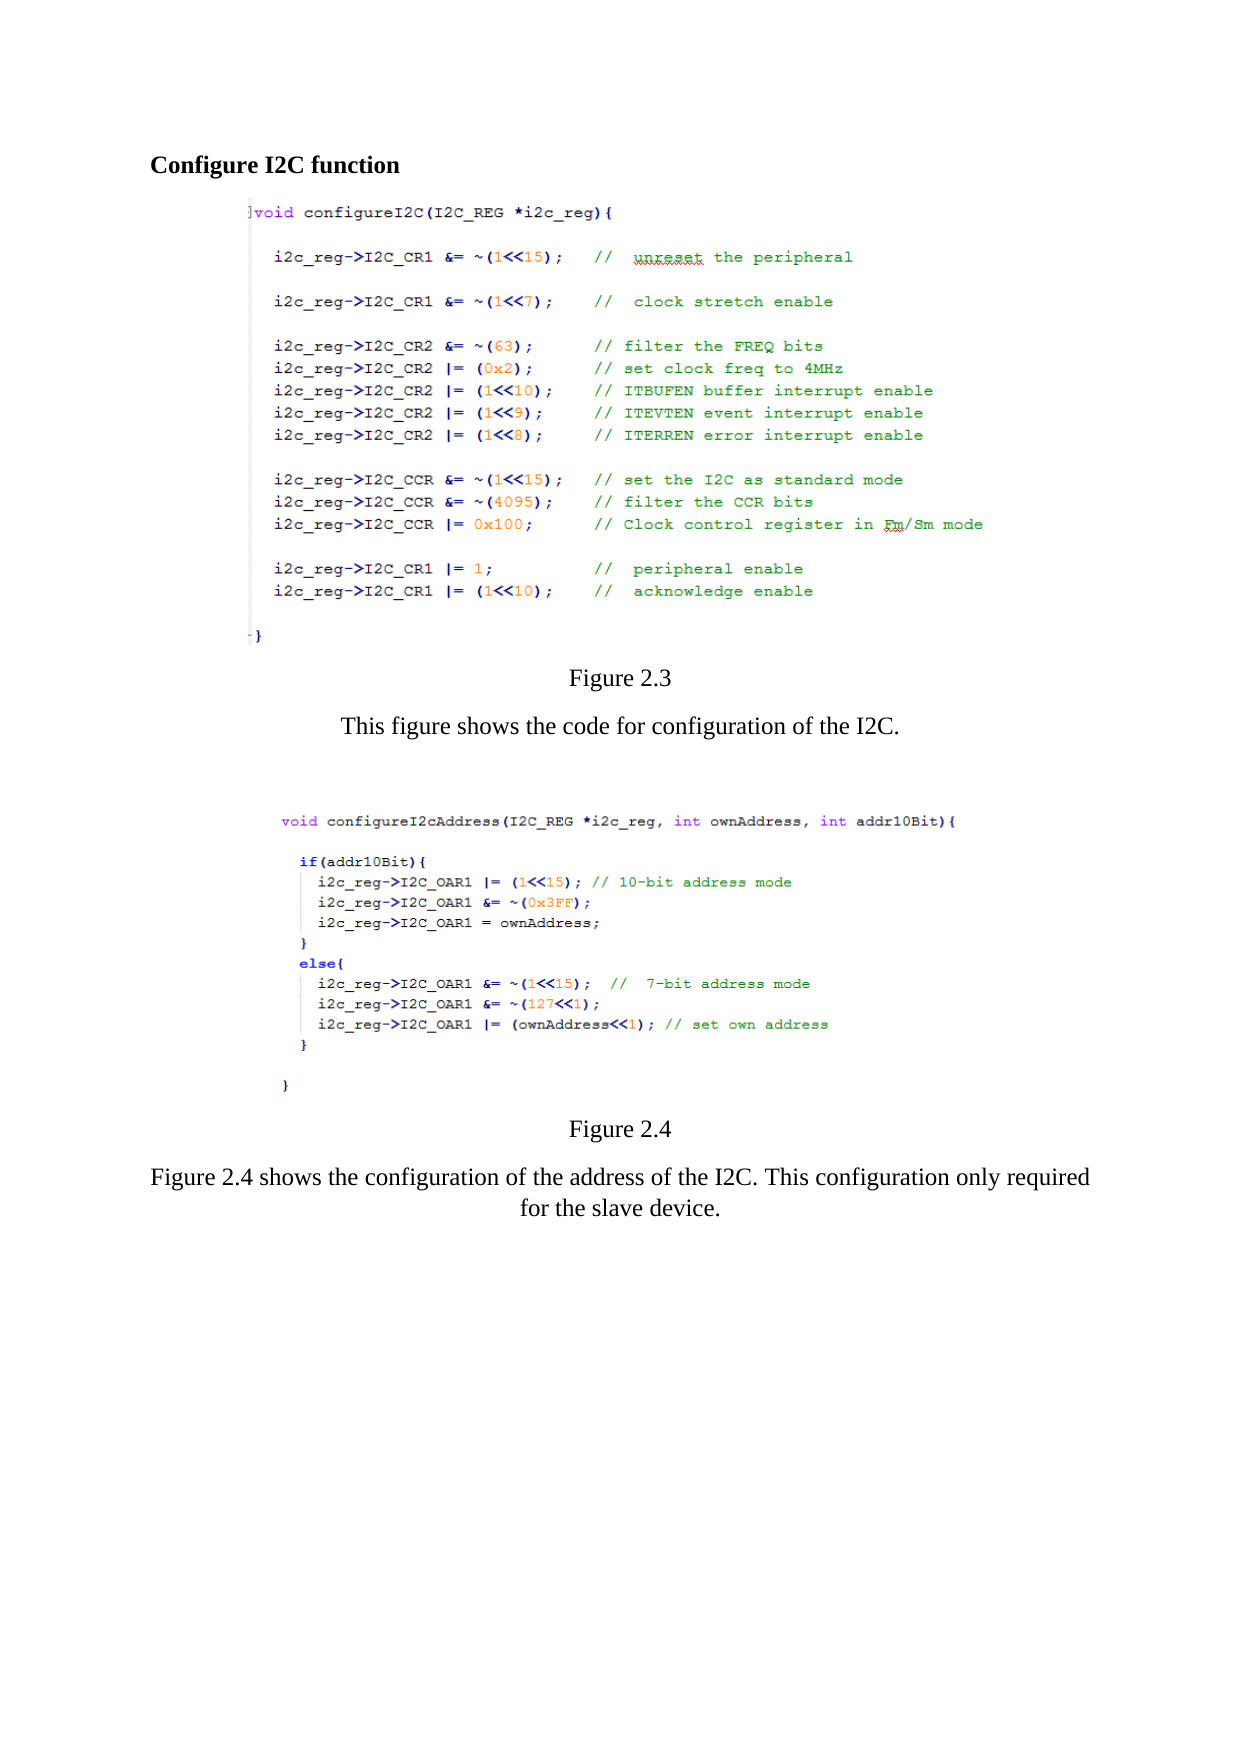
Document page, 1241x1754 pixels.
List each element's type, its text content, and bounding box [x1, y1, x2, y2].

text Figure 2.4 [150, 1114, 1090, 1143]
text Figure 2.4 shows the configuration of the address of the I2C. This configuration only required for the slave device. [150, 1162, 1090, 1222]
text This figure shows the code for configuration of the I2C. [150, 711, 1090, 740]
text Figure 2.3 [150, 663, 1090, 692]
picture [280, 805, 960, 1096]
text Configure I2C function [150, 150, 1090, 179]
picture [247, 197, 993, 645]
